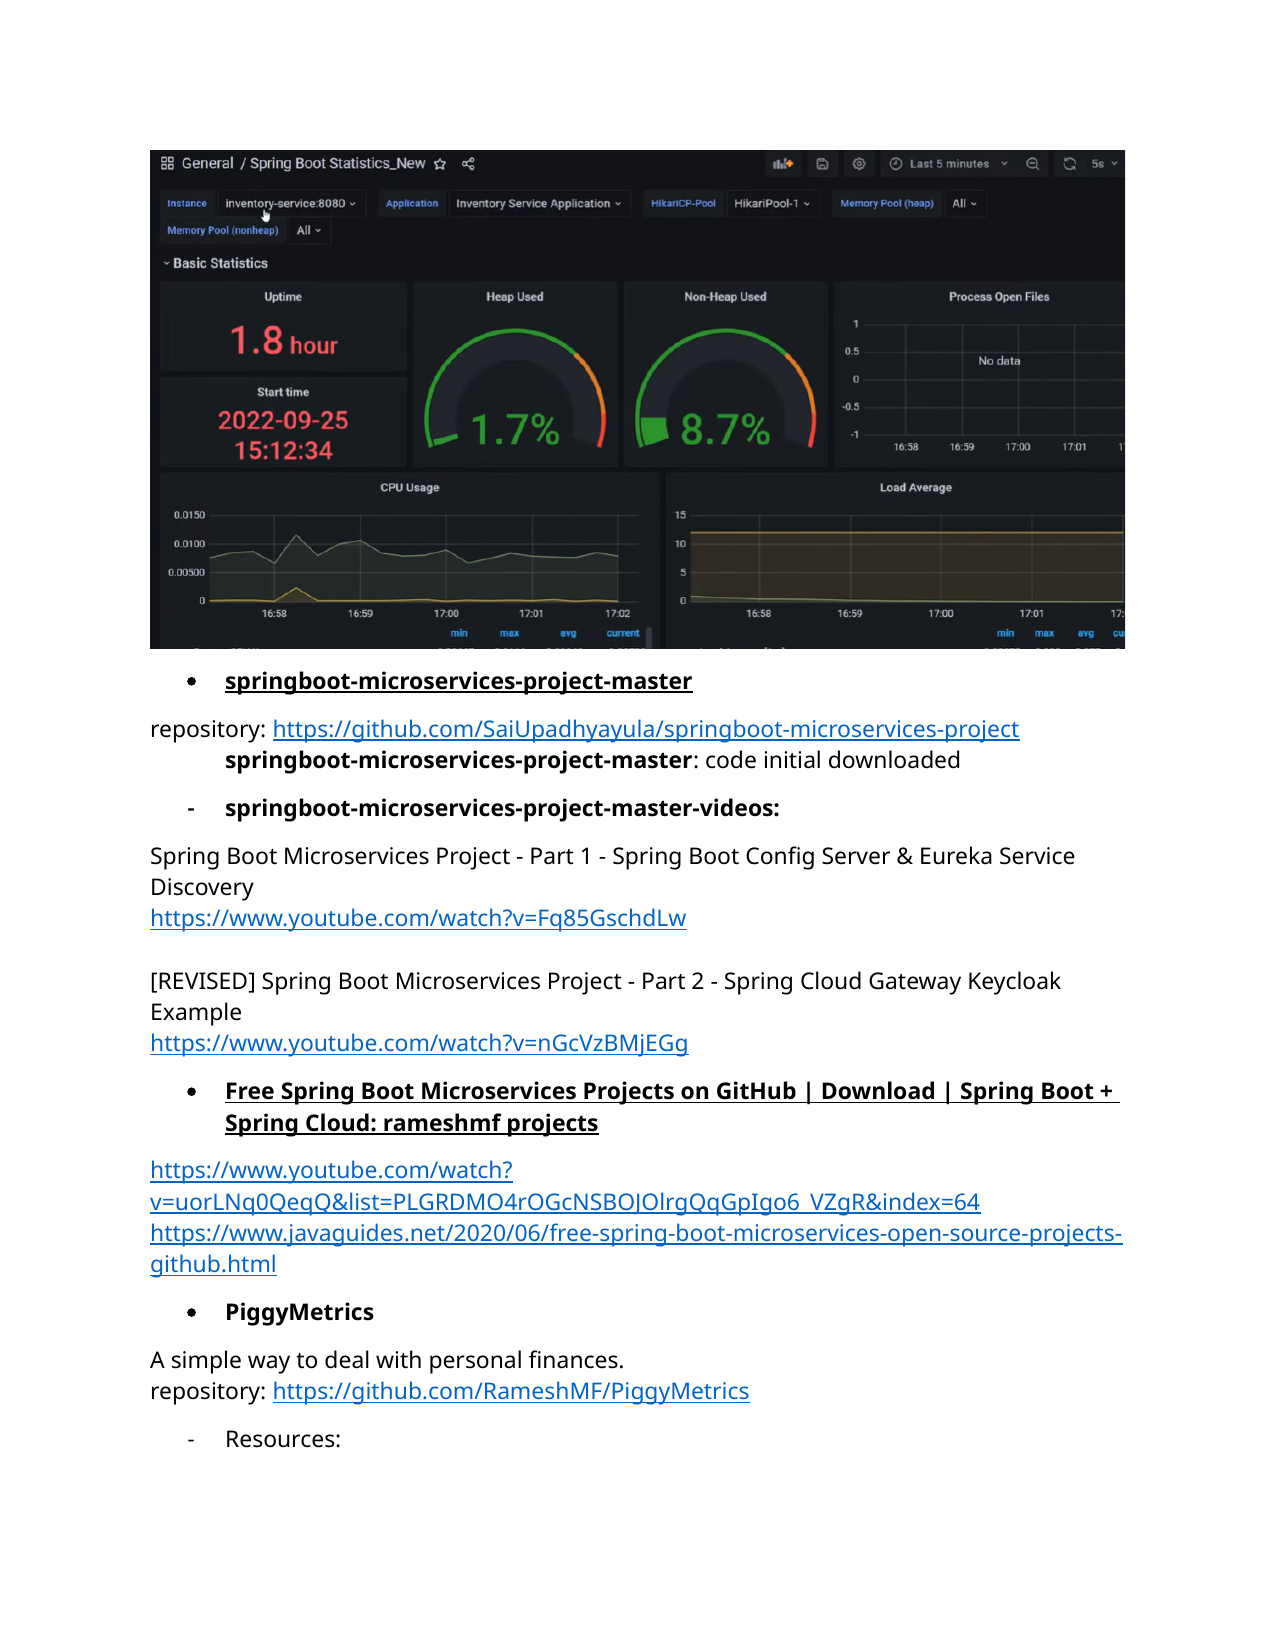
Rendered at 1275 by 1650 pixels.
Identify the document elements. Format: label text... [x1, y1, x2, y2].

list Free Spring Boot Microservices Projects on GitHub | Download | Spring Boot + Spring Cloud: rameshmf projects [187, 1075, 1125, 1138]
text A simple way to deal with personal finances. [150, 1344, 1125, 1375]
list springboot-microservices-project-master-videos: [187, 792, 1125, 823]
text Spring Boot Microservices Project - Part 1 - Spring Boot Config Server & Eureka Service Discovery [150, 840, 1125, 902]
list PiggyMetrics [187, 1296, 1125, 1327]
text https://www.youtube.com/watch?v=nGcVzBMjEGg [150, 1027, 1125, 1058]
text https://www.youtube.com/watch?v=Fq85GschdLw [150, 902, 1125, 933]
text repository: https://github.com/SaiUpadhyayula/springboot-microservices-project [150, 713, 1125, 744]
text springboot-microservices-project-master: code initial downloaded [150, 744, 1125, 775]
list Resources: [187, 1423, 1125, 1454]
text https://www.youtube.com/watch?v=uorLNq0QeqQ&list=PLGRDMO4rOGcNSBOJOlrgQqGpIgo6_VZgR&index=64 [150, 1154, 1125, 1217]
text [REVISED] Spring Boot Microservices Project - Part 2 - Spring Cloud Gateway Keycloak Example [150, 965, 1125, 1027]
text https://www.javaguides.net/2020/06/free-spring-boot-microservices-open-source-projects-github.html [150, 1217, 1125, 1279]
text repository: https://github.com/RameshMF/PiggyMetrics [150, 1375, 1125, 1406]
picture [150, 150, 1125, 649]
list springboot-microservices-project-master [187, 665, 1125, 696]
